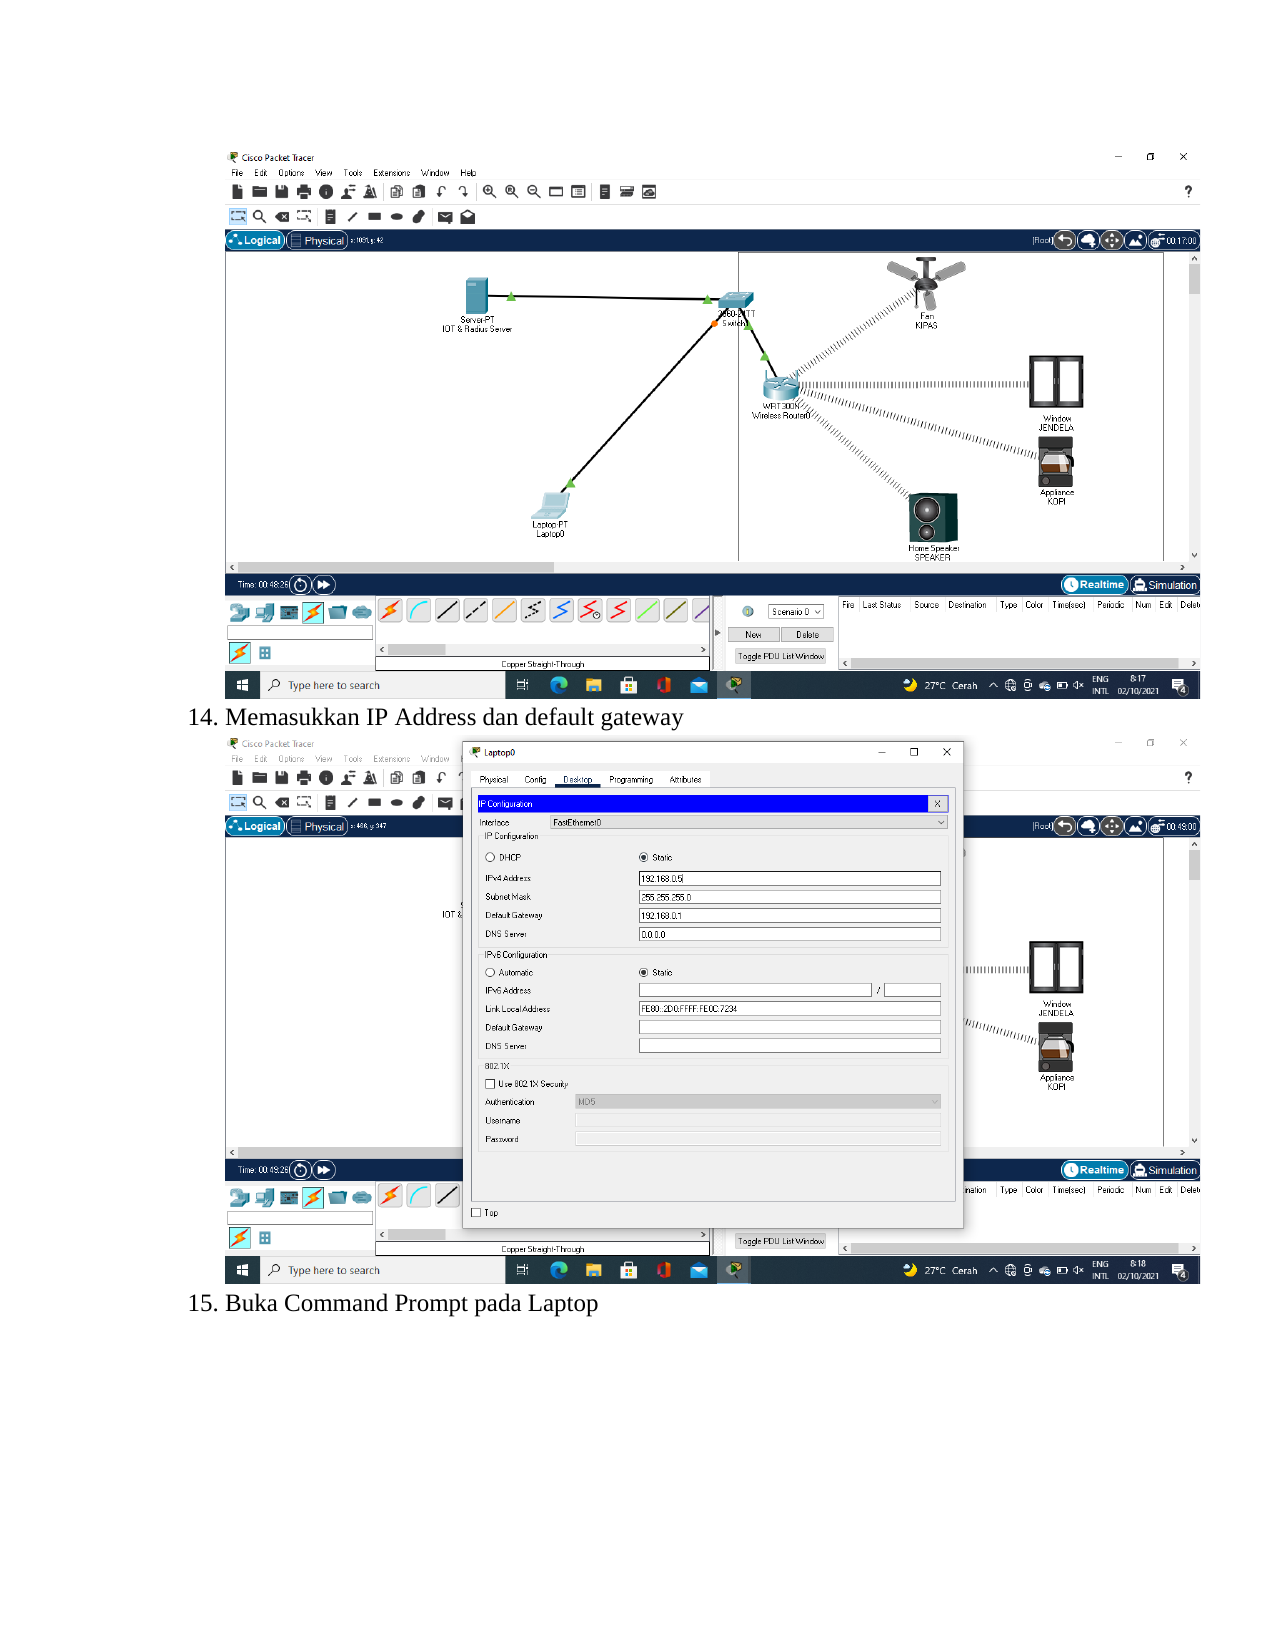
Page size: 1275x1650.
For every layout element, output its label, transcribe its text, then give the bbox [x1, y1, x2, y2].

picture [225, 735, 1200, 1284]
list Memasukkan IP Address dan default gateway [187, 702, 1125, 731]
picture [225, 150, 1200, 699]
picture [273, 823, 280, 829]
list Buka Command Prompt pada Laptop [187, 1288, 1125, 1316]
picture [273, 237, 280, 243]
